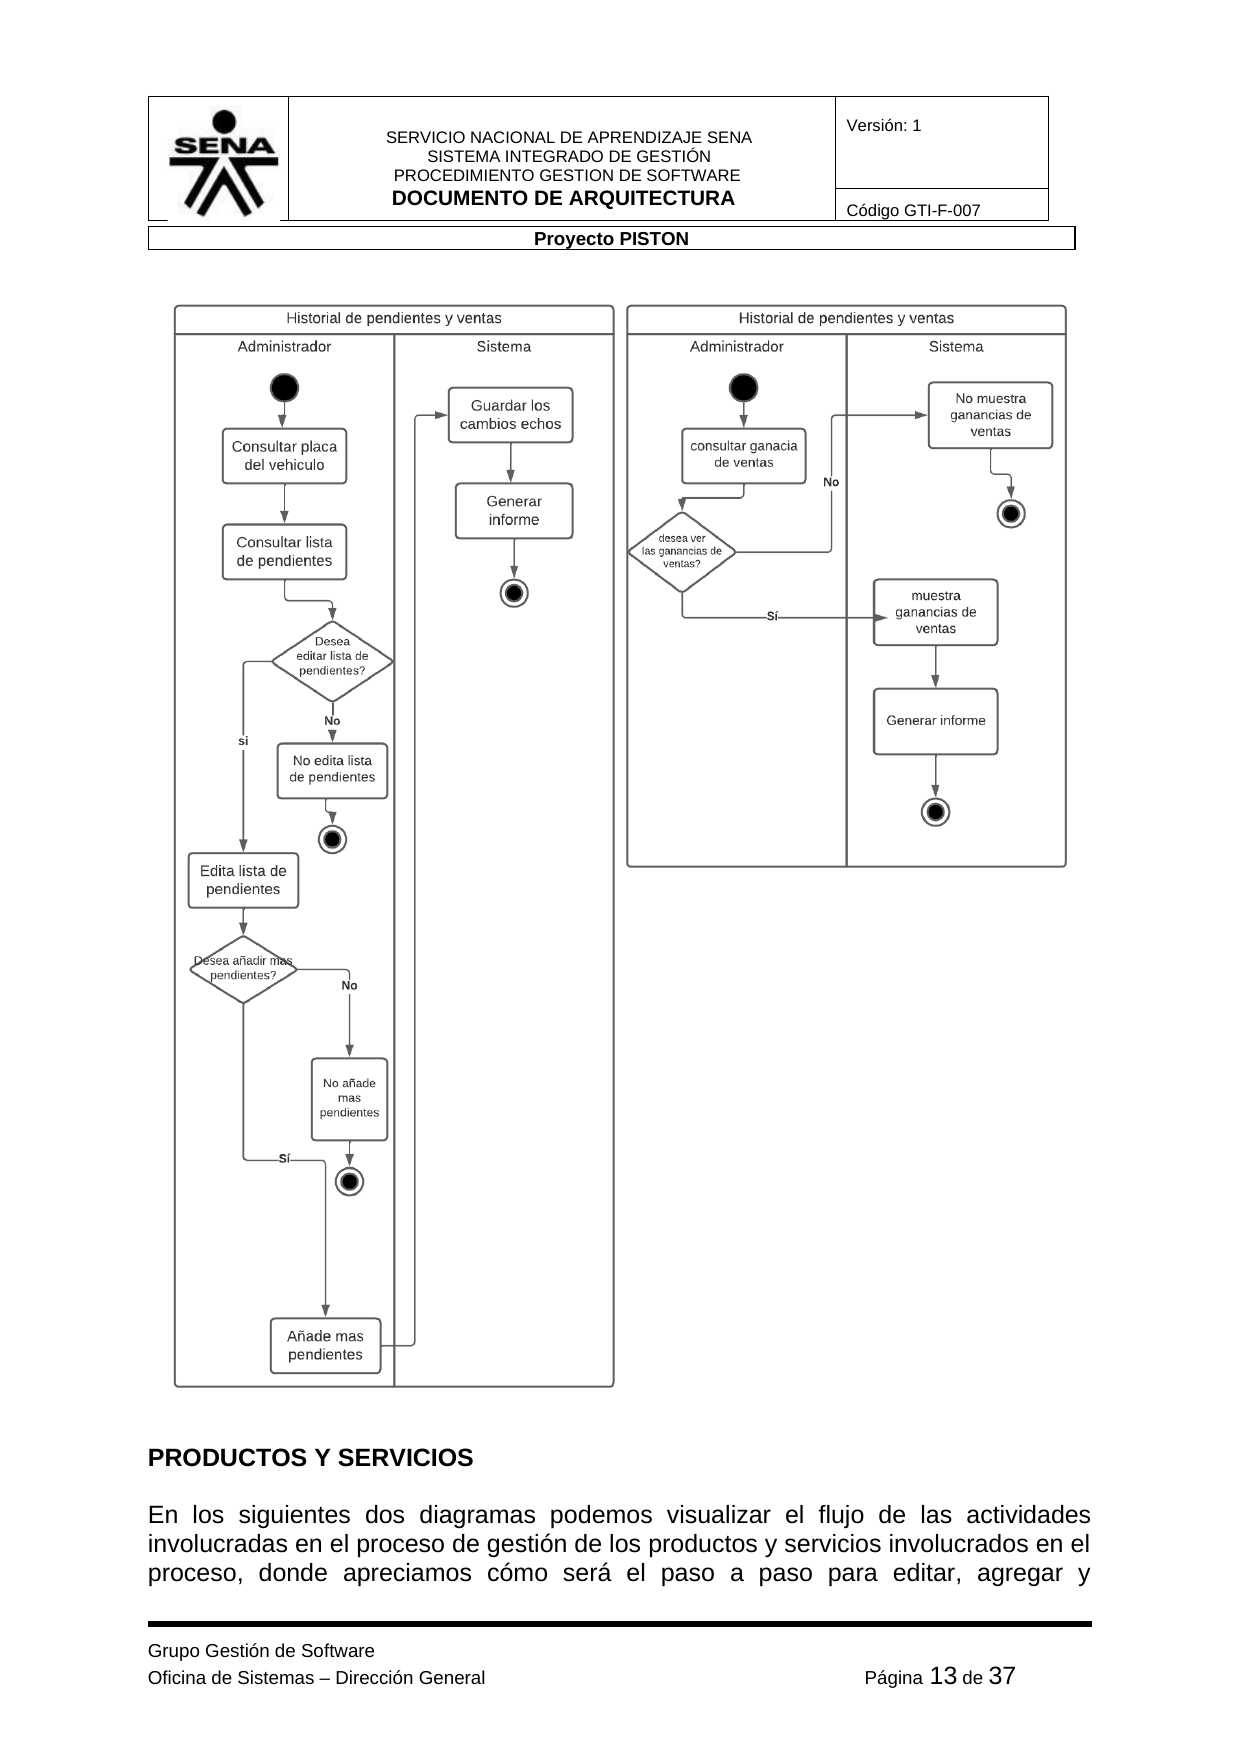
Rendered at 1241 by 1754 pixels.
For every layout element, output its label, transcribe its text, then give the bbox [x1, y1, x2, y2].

text PRODUCTOS Y SERVICIOS [148, 1443, 1092, 1472]
picture [167, 106, 281, 221]
picture [147, 278, 1093, 1414]
